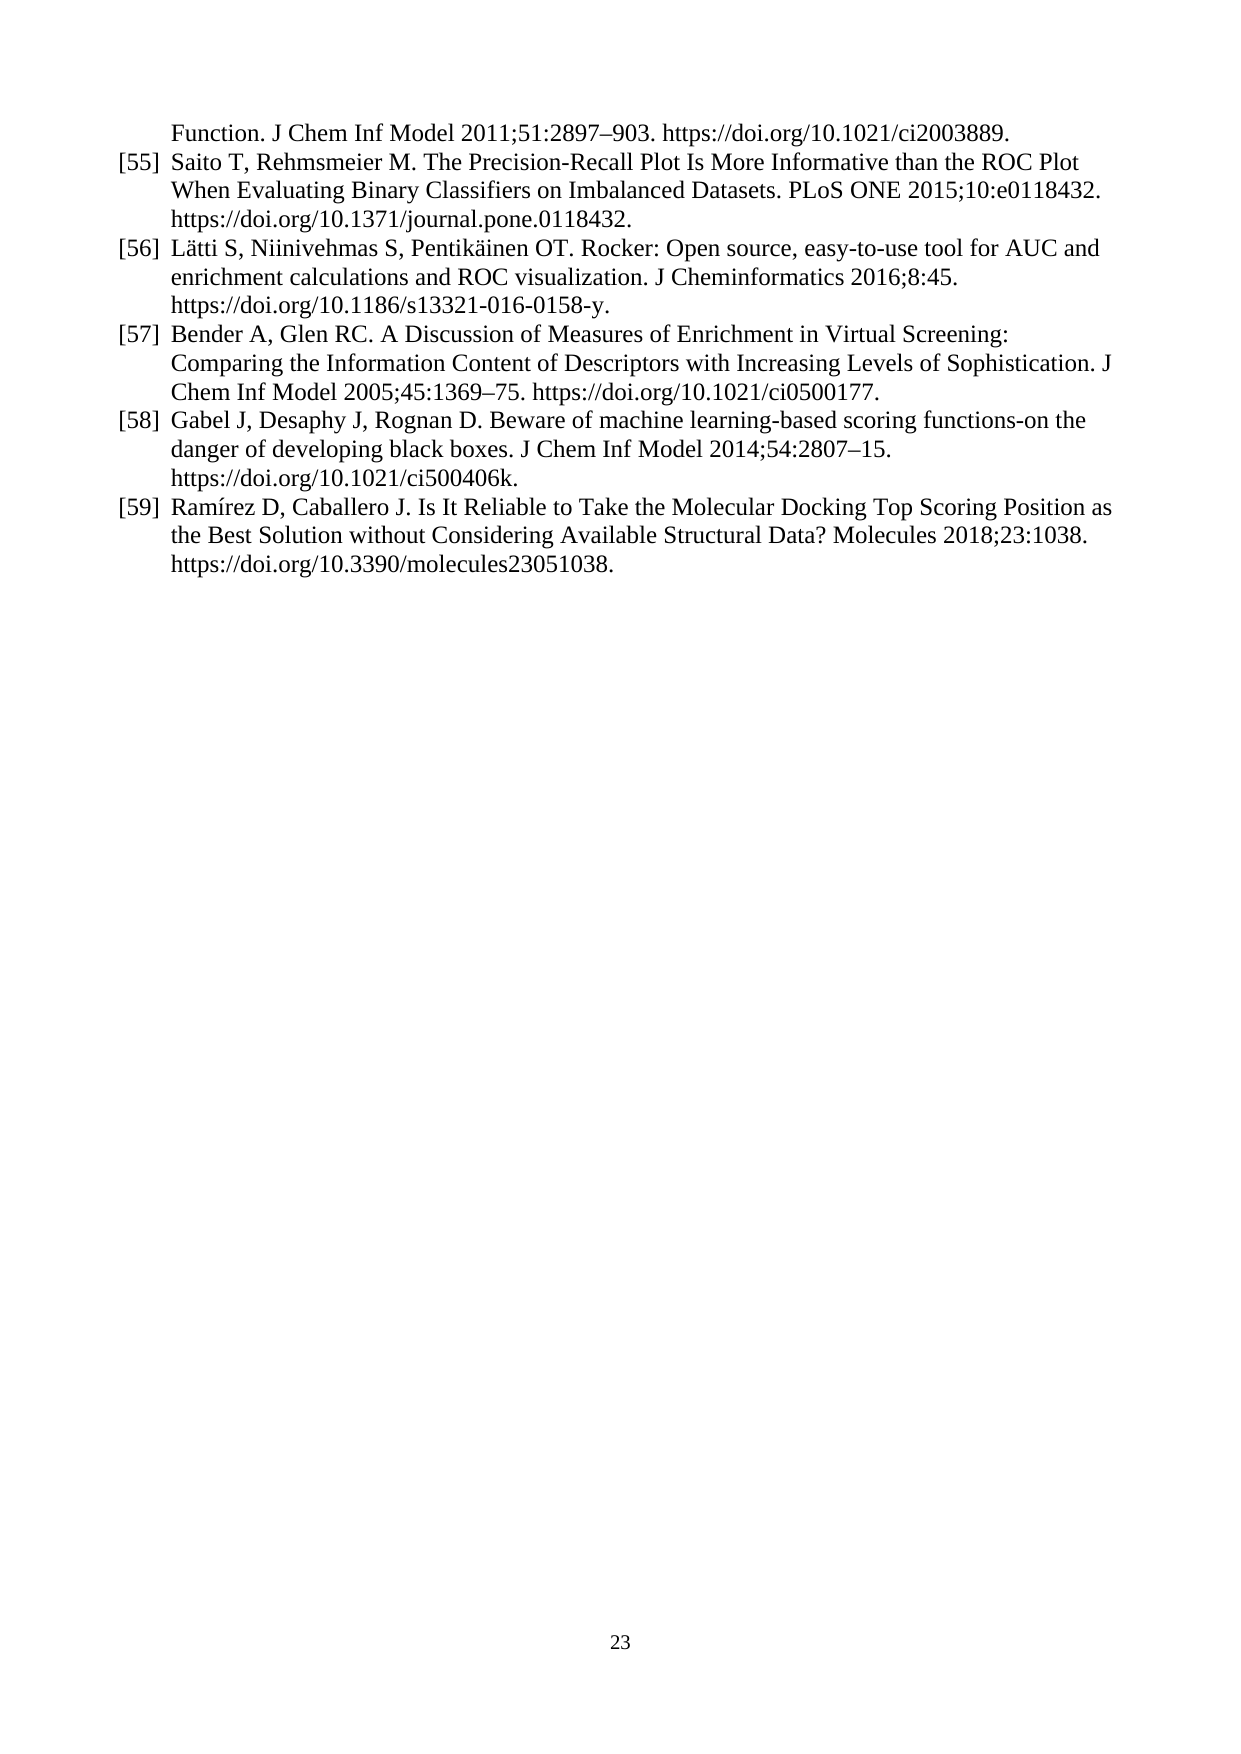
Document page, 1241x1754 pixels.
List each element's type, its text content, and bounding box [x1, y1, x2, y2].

text [59] Ramírez D, Caballero J. Is It Reliable to Take the Molecular Docking Top Scoring Position as the Best Solution without Considering Available Structural Data? Molecules 2018;23:1038. https://doi.org/10.3390/molecules23051038. [118, 492, 1122, 578]
text [58] Gabel J, Desaphy J, Rognan D. Beware of machine learning-based scoring functions-on the danger of developing black boxes. J Chem Inf Model 2014;54:2807–15. https://doi.org/10.1021/ci500406k. [118, 406, 1122, 492]
text [56] Lätti S, Niinivehmas S, Pentikäinen OT. Rocker: Open source, easy-to-use tool for AUC and enrichment calculations and ROC visualization. J Cheminformatics 2016;8:45. https://doi.org/10.1186/s13321-016-0158-y. [118, 233, 1122, 319]
text [57] Bender A, Glen RC. A Discussion of Measures of Enrichment in Virtual Screening: Comparing the Information Content of Descriptors with Increasing Levels of Sophistication. J Chem Inf Model 2005;45:1369–75. https://doi.org/10.1021/ci0500177. [118, 319, 1122, 406]
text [118, 118, 1122, 147]
text [55] Saito T, Rehmsmeier M. The Precision-Recall Plot Is More Informative than the ROC Plot When Evaluating Binary Classifiers on Imbalanced Datasets. PLoS ONE 2015;10:e0118432. https://doi.org/10.1371/journal.pone.0118432. [118, 147, 1122, 233]
